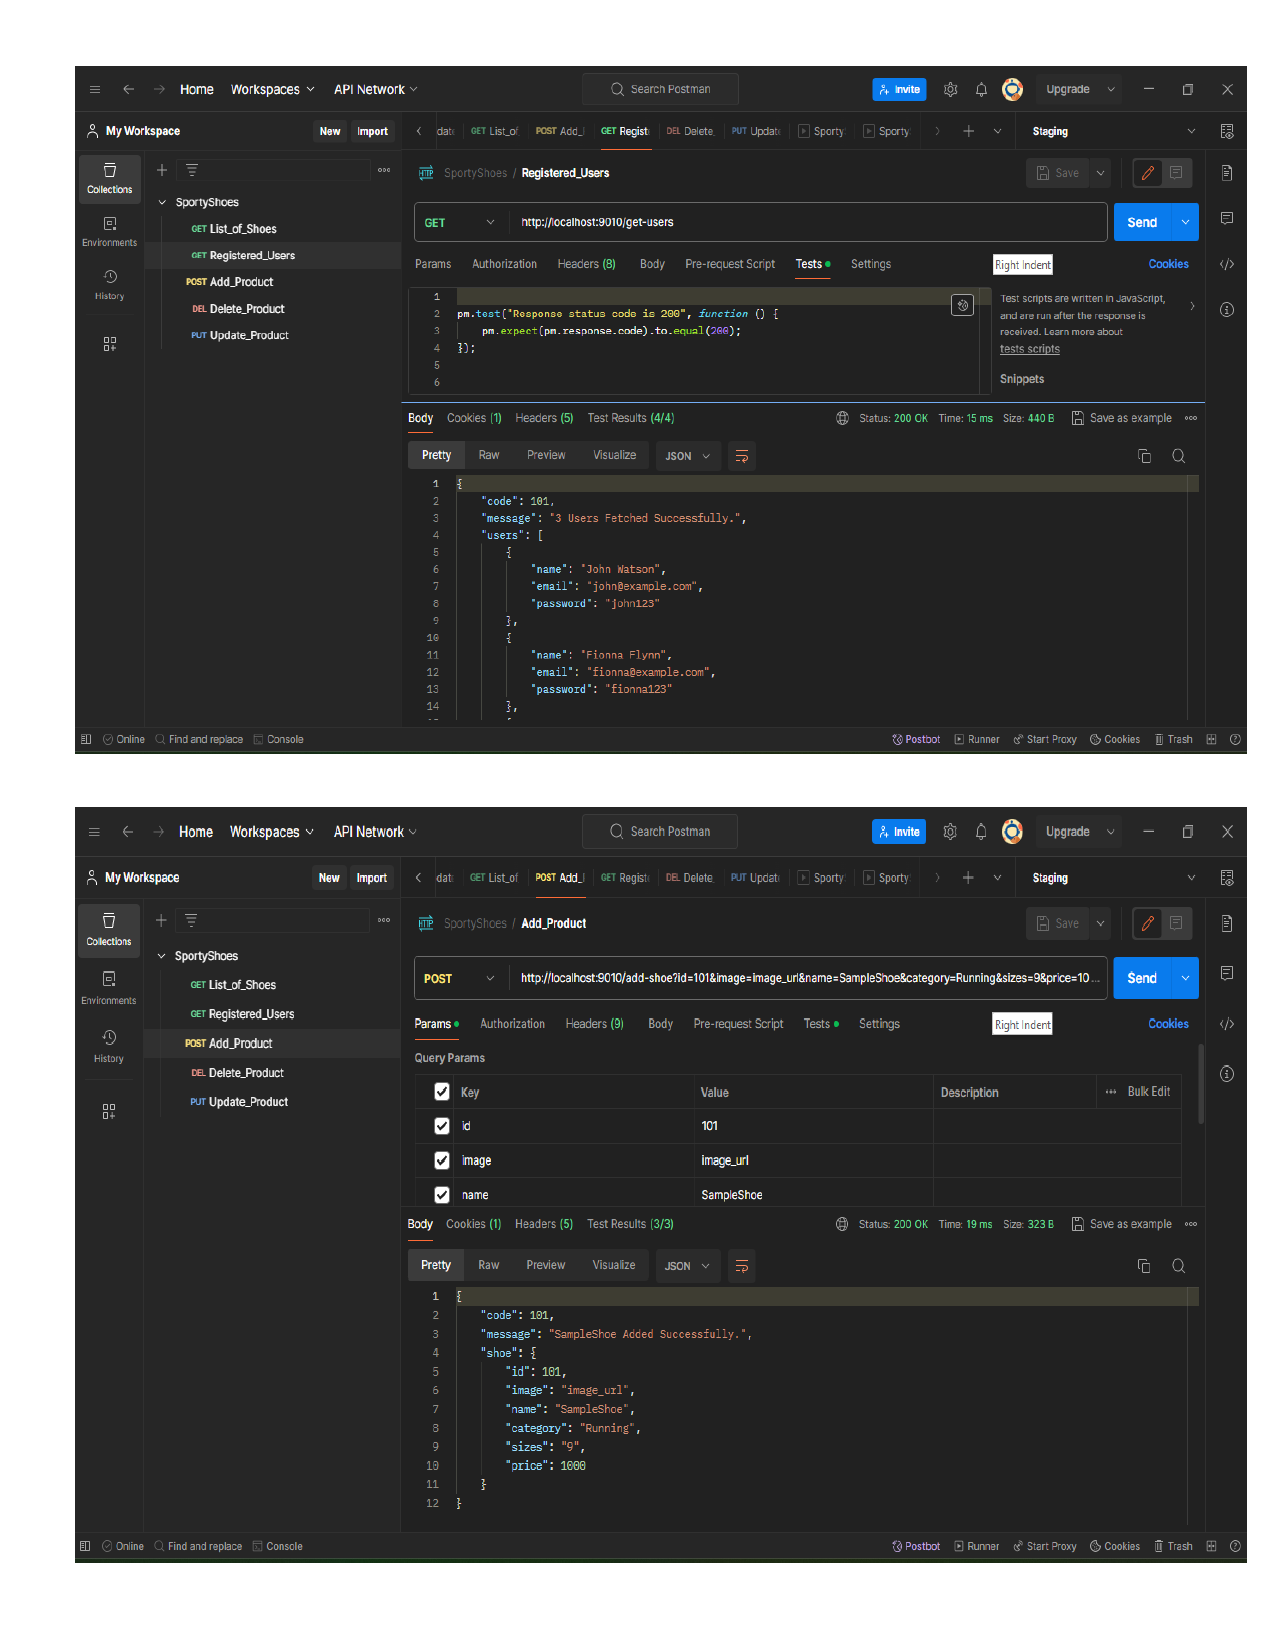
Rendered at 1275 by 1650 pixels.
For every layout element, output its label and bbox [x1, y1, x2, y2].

picture [75, 66, 1247, 754]
picture [75, 807, 1247, 1563]
